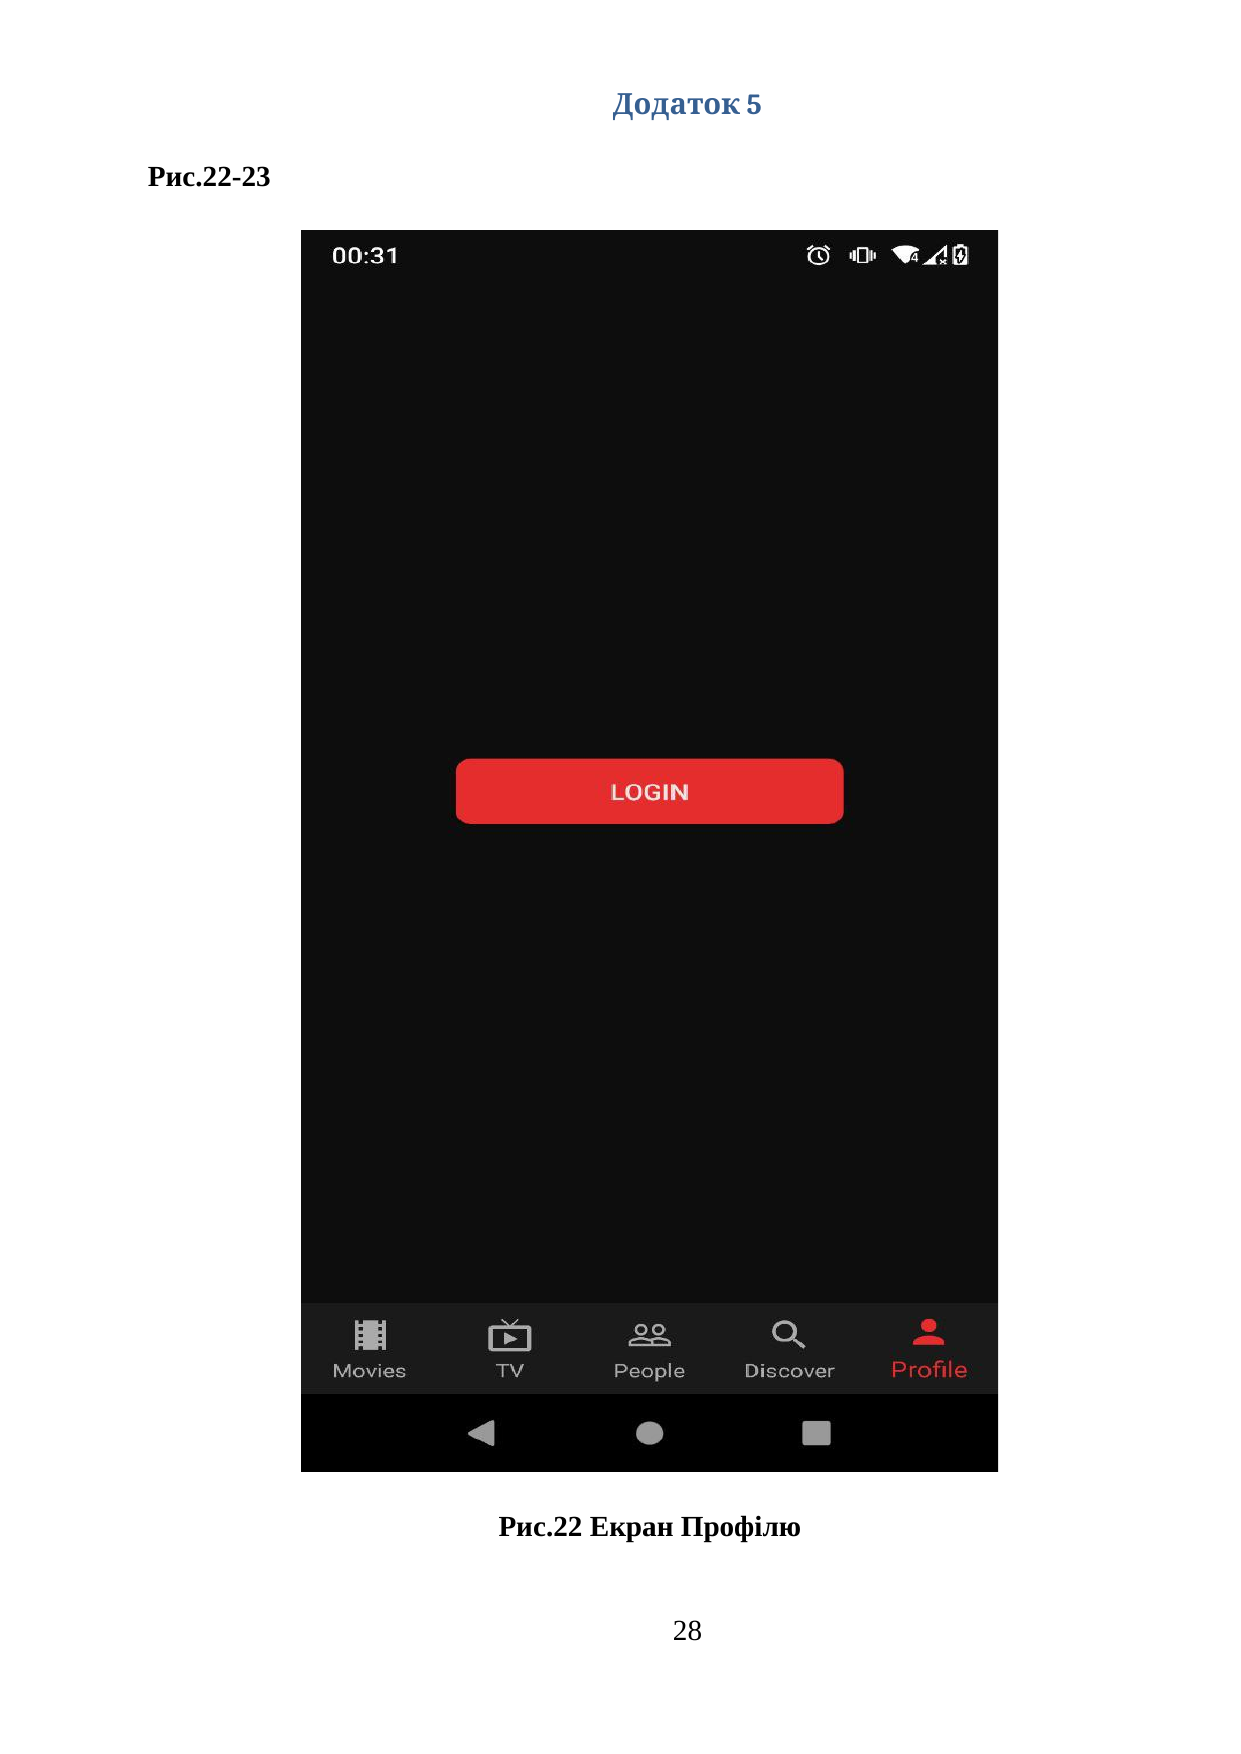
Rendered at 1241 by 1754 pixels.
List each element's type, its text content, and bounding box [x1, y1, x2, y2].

text Рис.22-23 [148, 159, 1152, 193]
subtitle Додаток 5 [148, 88, 1152, 122]
text Рис.22 Екран Профілю [148, 1509, 1152, 1542]
picture [301, 230, 999, 1472]
